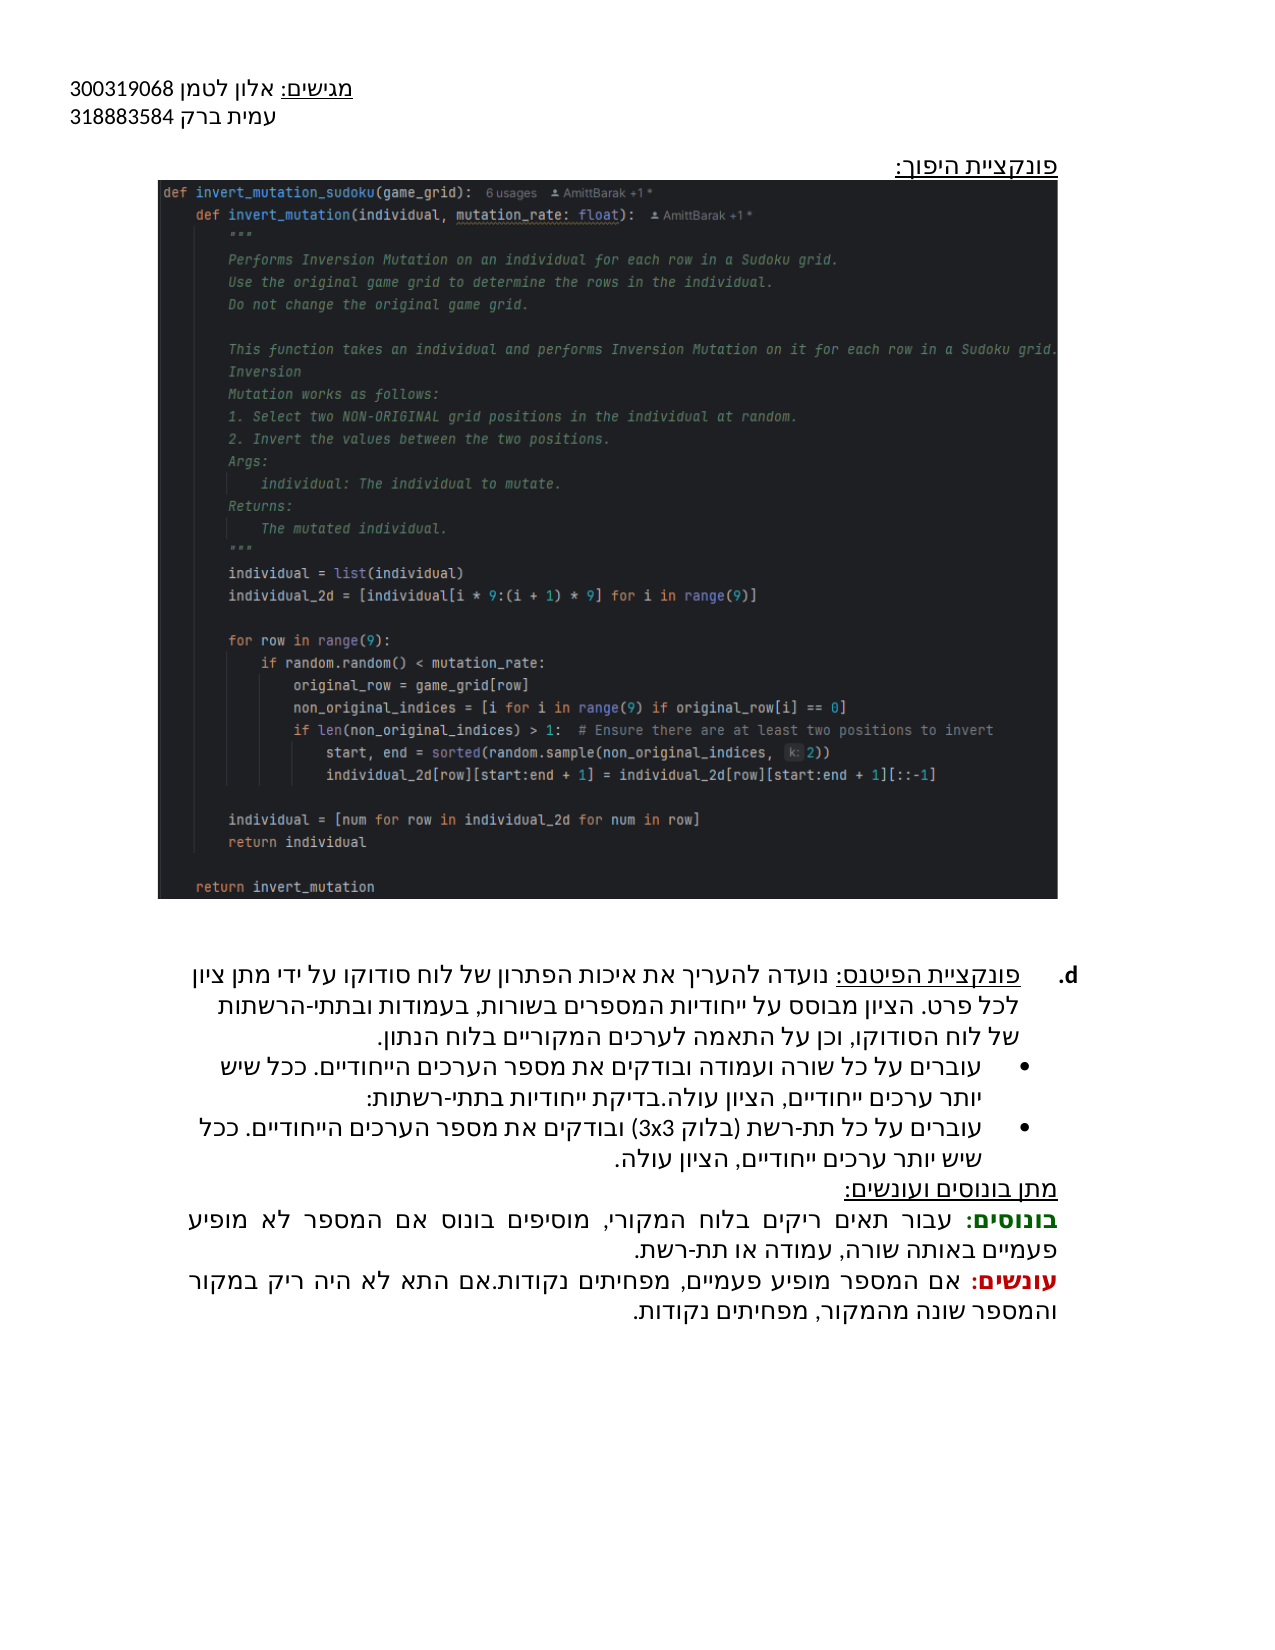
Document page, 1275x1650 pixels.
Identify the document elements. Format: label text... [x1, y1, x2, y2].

text עונשים: אם המספר מופיע פעמיים, מפחיתים נקודות.אם התא לא היה ריק במקור והמספר שונה מהמקור, מפחיתים נקודות. [187, 1265, 1058, 1326]
text מתן בונוסים ועונשים: [187, 1173, 1058, 1204]
picture [157, 180, 1058, 899]
list עוברים על כל תת-רשת (בלוק 3x3) ובודקים את מספר הערכים הייחודיים. ככל שיש יותר ערכים ייחודיים, הציון עולה. [187, 1112, 1020, 1173]
text פונקציית היפוך: [187, 150, 1058, 180]
text בונוסים: עבור תאים ריקים בלוח המקורי, מוסיפים בונוס אם המספר לא מופיע פעמיים באותה שורה, עמודה או תת-רשת. [187, 1204, 1058, 1265]
list פונקציית הפיטנס: נועדה להעריך את איכות הפתרון של לוח סודוקו על ידי מתן ציון לכל פרט. הציון מבוסס על ייחודיות המספרים בשורות, בעמודות ובתתי-הרשתות של לוח הסודוקו, וכן על התאמה לערכים המקוריים בלוח הנתון. [187, 959, 1058, 1051]
list עוברים על כל שורה ועמודה ובודקים את מספר הערכים הייחודיים. ככל שיש יותר ערכים ייחודיים, הציון עולה.בדיקת ייחודיות בתתי-רשתות: [187, 1051, 1020, 1112]
